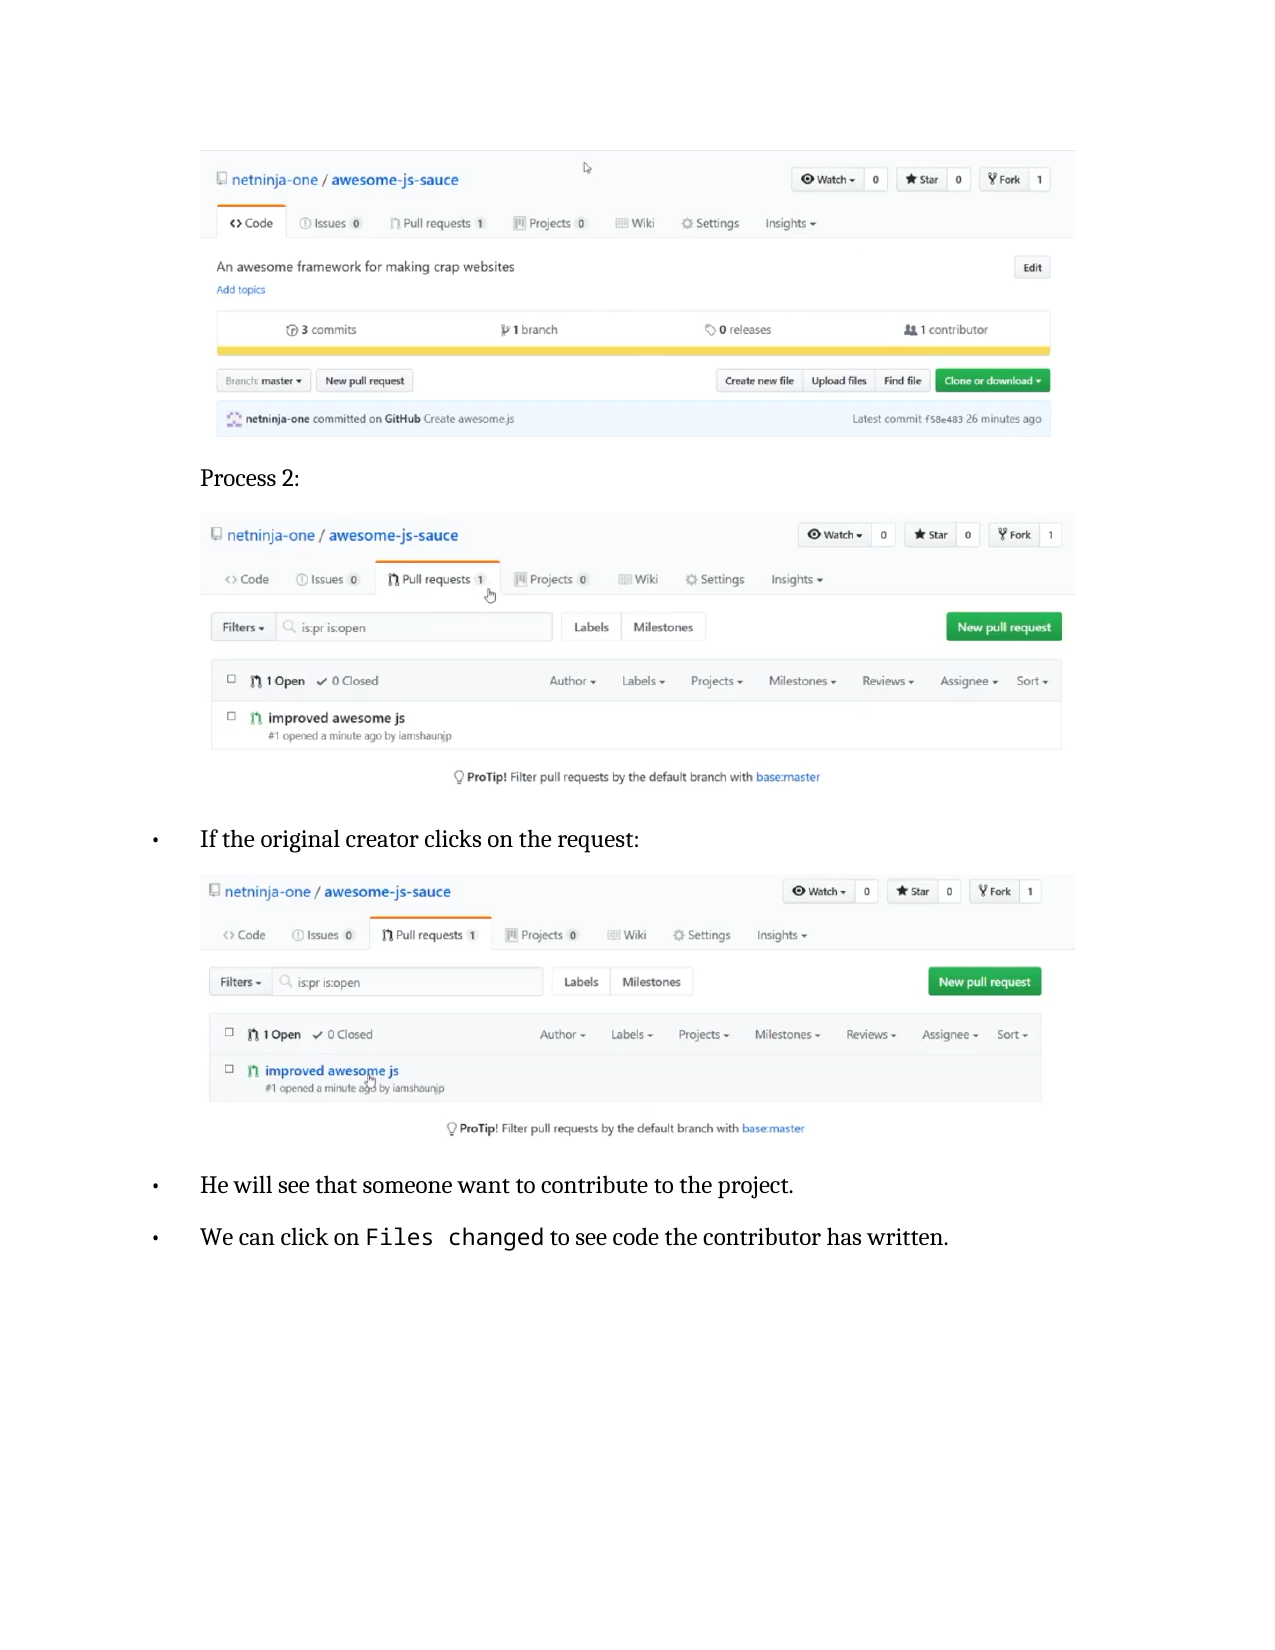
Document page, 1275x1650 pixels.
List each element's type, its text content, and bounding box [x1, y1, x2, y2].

list If the original creator clicks on the request: [150, 825, 1125, 853]
picture [200, 150, 1075, 437]
list We can click on Files changed to see code the contributor has written. [150, 1221, 1125, 1252]
list He will see that someone want to contribute to the project. [150, 1171, 1125, 1200]
list Process 2: [150, 464, 1125, 493]
picture [200, 874, 1075, 1145]
picture [200, 513, 1075, 798]
